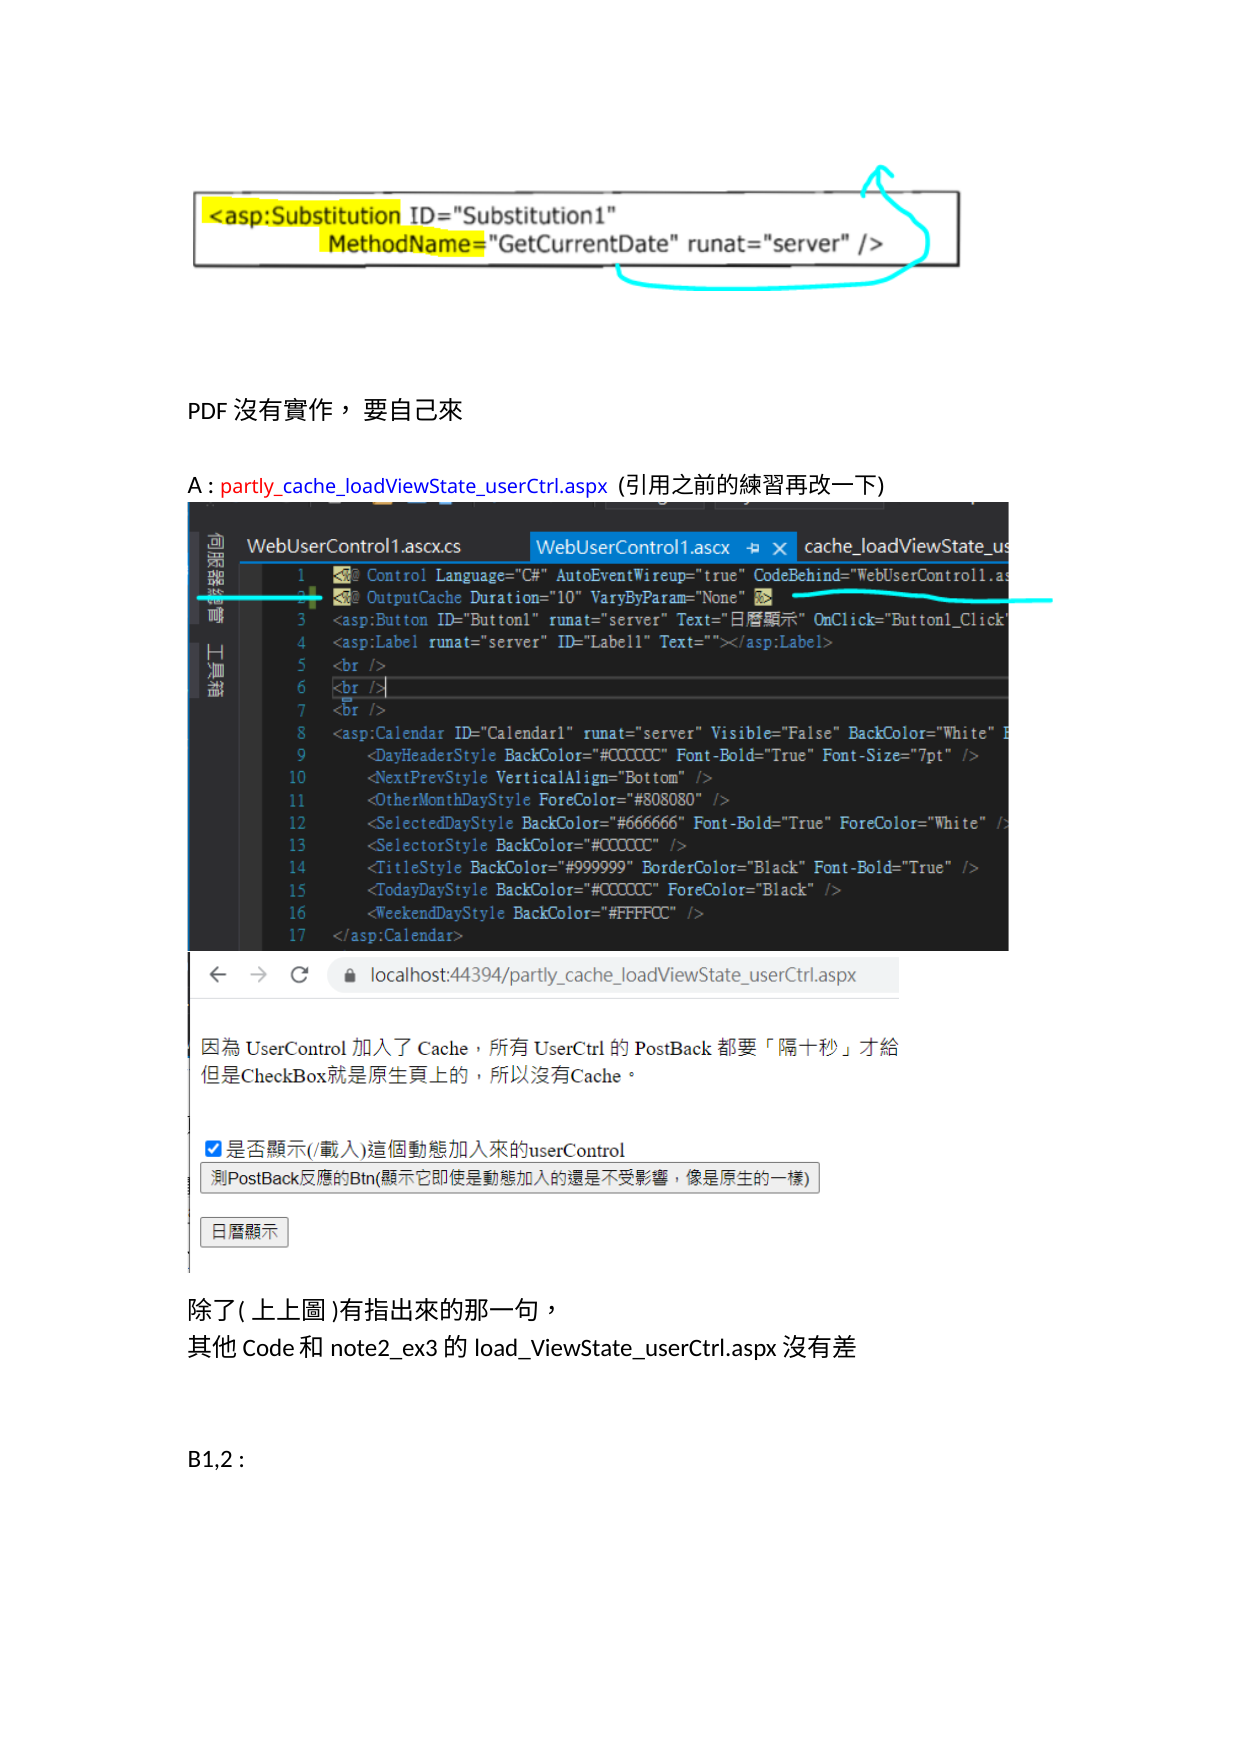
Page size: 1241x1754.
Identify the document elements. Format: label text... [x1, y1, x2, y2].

text 除了( 上上圖 )有指出來的那一句， [187, 1289, 1053, 1327]
picture [187, 164, 968, 291]
picture [187, 502, 1053, 951]
text PDF 沒有實作， 要自己來 [187, 389, 1053, 427]
text A : partly_cache_loadViewState_userCtrl.aspx (引用之前的練習再改一下) [187, 464, 1053, 502]
text 其他Code和 note2_ex3 的 load_ViewState_userCtrl.aspx 沒有差 [187, 1327, 1053, 1364]
text B1,2 : [187, 1439, 1053, 1477]
picture [187, 952, 899, 1273]
